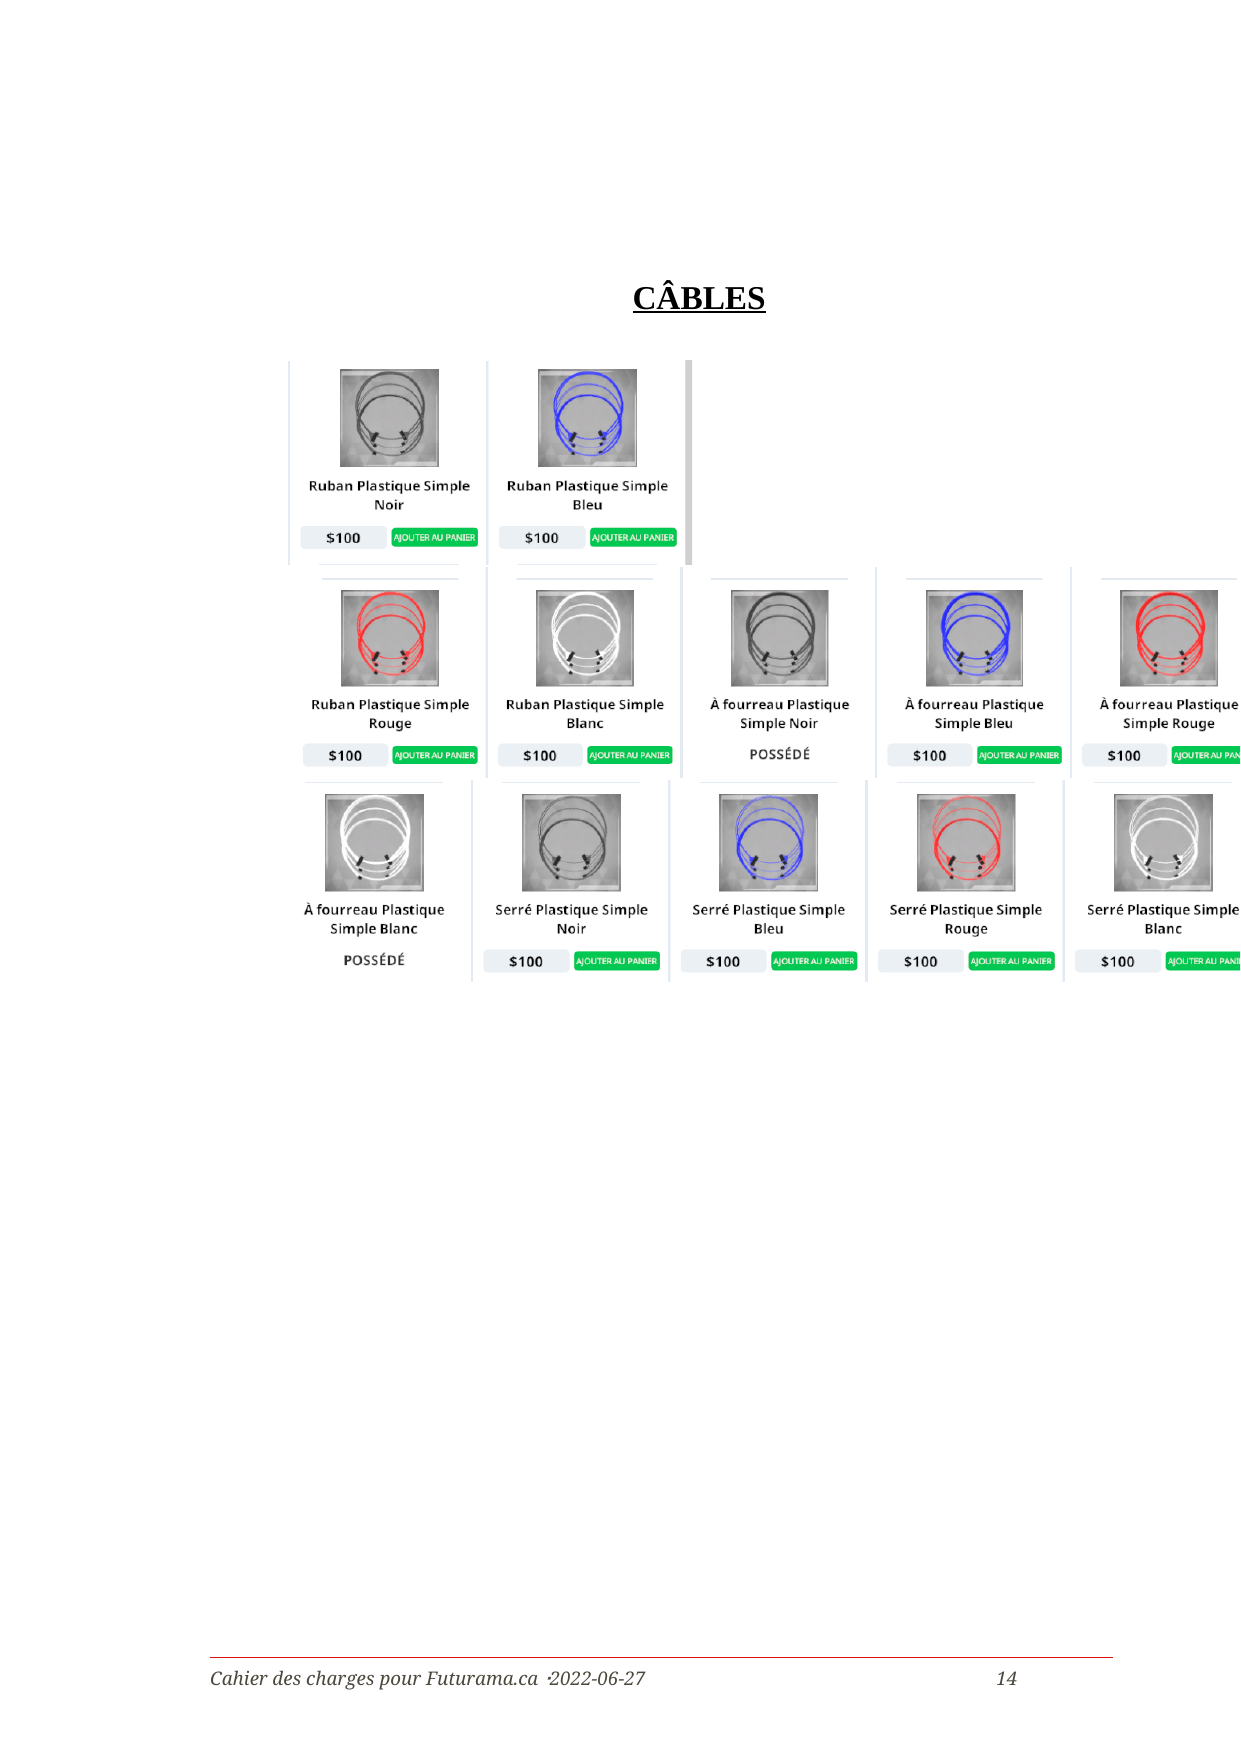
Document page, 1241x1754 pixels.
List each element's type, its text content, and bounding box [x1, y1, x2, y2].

picture [285, 567, 1241, 778]
picture [285, 360, 693, 565]
list CÂBLES [285, 278, 1113, 316]
picture [285, 780, 1241, 982]
